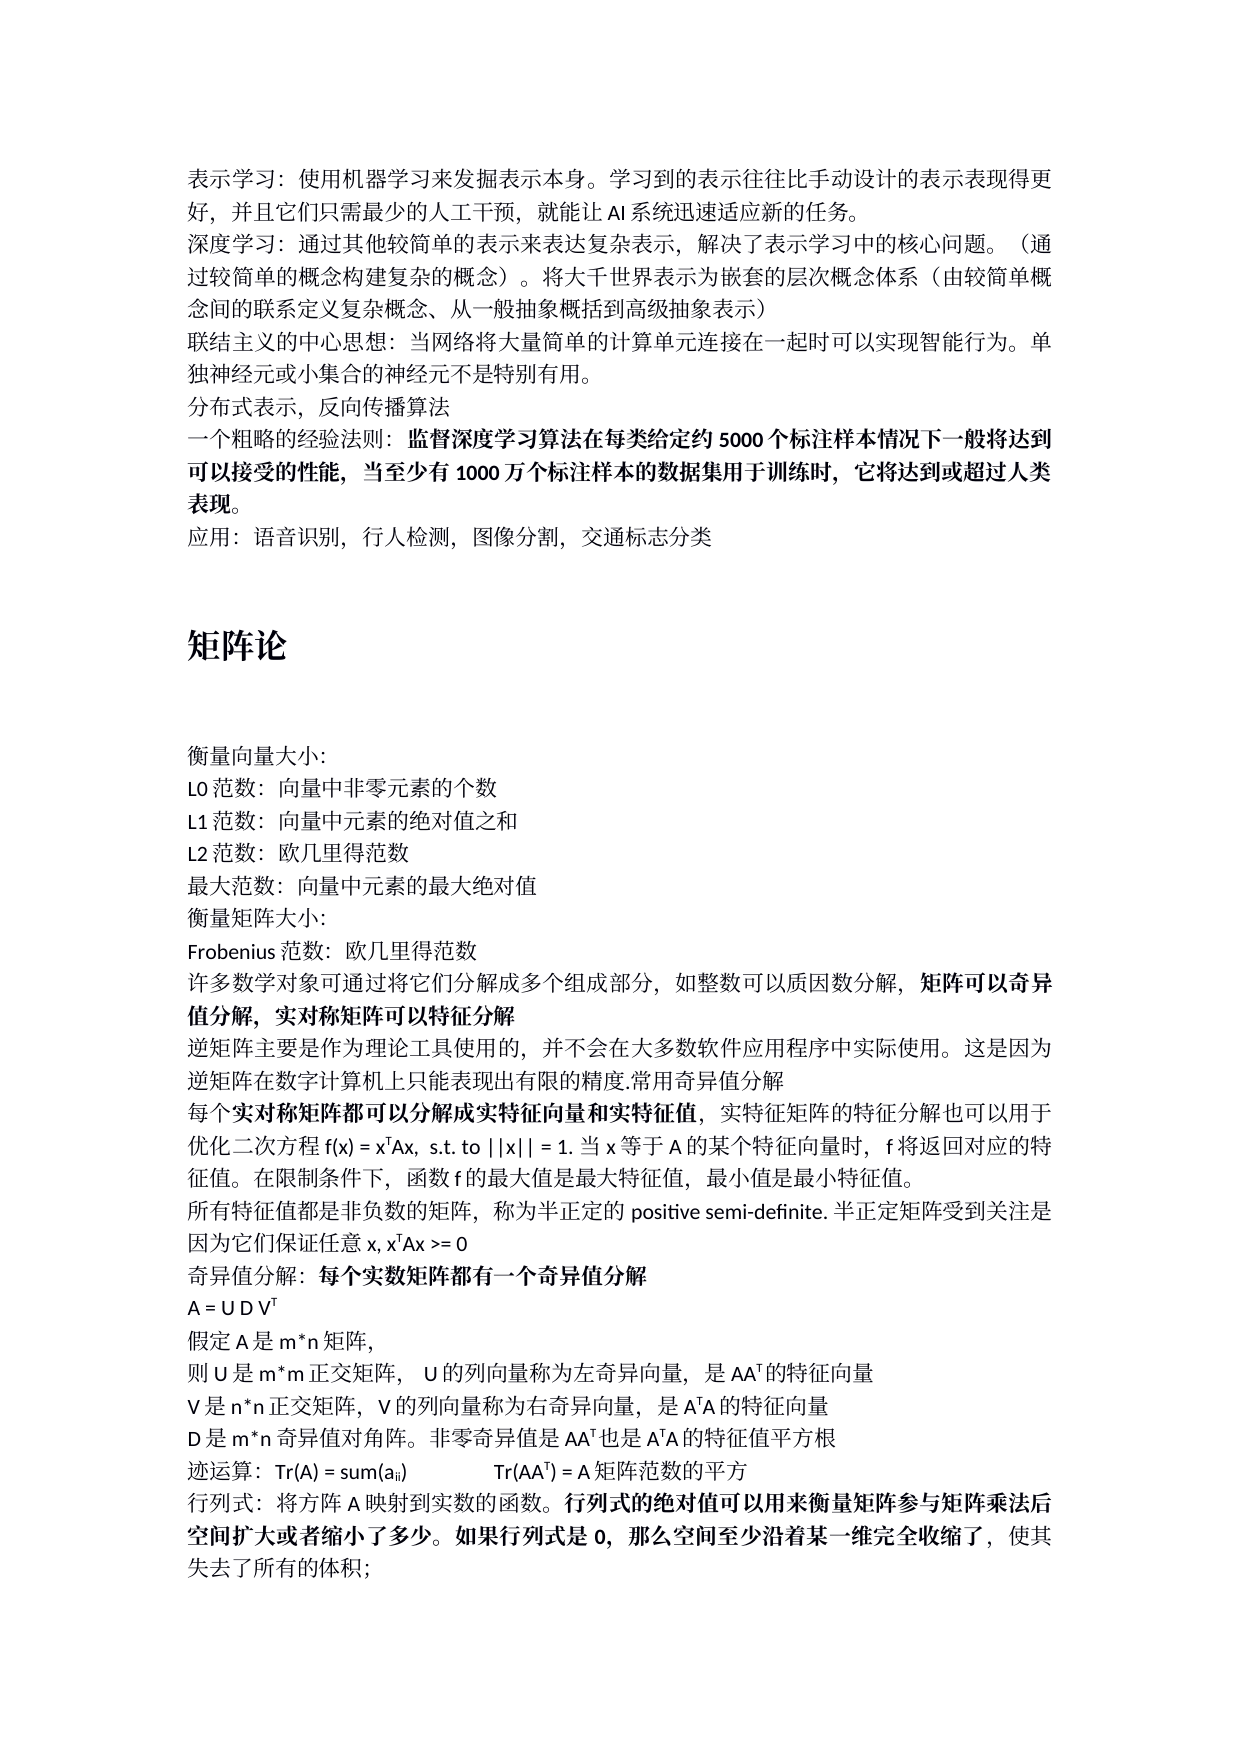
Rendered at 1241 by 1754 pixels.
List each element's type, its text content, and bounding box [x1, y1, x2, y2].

text 表示学习：使用机器学习来发掘表示本身。学习到的表示往往比手动设计的表示表现得更好，并且它们只需最少的人工干预，就能让AI系统迅速适应新的任务。 [187, 162, 1053, 227]
text 则U是m*m正交矩阵， U的列向量称为左奇异向量，是AAT的特征向量 [187, 1356, 1053, 1388]
text L1范数：向量中元素的绝对值之和 [187, 803, 1053, 836]
text V是n*n正交矩阵，V的列向量称为右奇异向量，是ATA的特征向量 [187, 1388, 1053, 1421]
text 衡量矩阵大小： [187, 901, 1053, 933]
text 联结主义的中心思想：当网络将大量简单的计算单元连接在一起时可以实现智能行为。单独神经元或小集合的神经元不是特别有用。 [187, 324, 1053, 389]
text 最大范数：向量中元素的最大绝对值 [187, 868, 1053, 901]
text A = U D VT [187, 1291, 1053, 1323]
text 行列式：将方阵A映射到实数的函数。行列式的绝对值可以用来衡量矩阵参与矩阵乘法后空间扩大或者缩小了多少。如果行列式是0，那么空间至少沿着某一维完全收缩了，使其失去了所有的体积； [187, 1486, 1053, 1583]
text L2范数：欧几里得范数 [187, 836, 1053, 868]
text 逆矩阵主要是作为理论工具使用的，并不会在大多数软件应用程序中实际使用。这是因为逆矩阵在数字计算机上只能表现出有限的精度.常用奇异值分解 [187, 1031, 1053, 1096]
text 应用：语音识别，行人检测，图像分割，交通标志分类 [187, 519, 1053, 552]
text 奇异值分解：每个实数矩阵都有一个奇异值分解 [187, 1258, 1053, 1291]
text 迹运算：Tr(A) = sum(aii) Tr(AAT) = A矩阵范数的平方 [187, 1453, 1053, 1486]
text 每个实对称矩阵都可以分解成实特征向量和实特征值，实特征矩阵的特征分解也可以用于优化二次方程f(x) = xTAx, s.t. to ||x|| = 1. 当x等于A的某个特征向量时，f将返回对应的特征值。在限制条件下，函数f的最大值是最大特征值，最小值是最小特征值。 [187, 1096, 1053, 1193]
text 许多数学对象可通过将它们分解成多个组成部分，如整数可以质因数分解，矩阵可以奇异值分解，实对称矩阵可以特征分解 [187, 966, 1053, 1031]
text 假定A是m*n矩阵， [187, 1323, 1053, 1356]
text Frobenius范数：欧几里得范数 [187, 933, 1053, 966]
text L0范数：向量中非零元素的个数 [187, 771, 1053, 803]
text 一个粗略的经验法则：监督深度学习算法在每类给定约5000个标注样本情况下一般将达到可以接受的性能，当至少有1000万个标注样本的数据集用于训练时，它将达到或超过人类表现。 [187, 422, 1053, 519]
subtitle 矩阵论 [187, 612, 1053, 677]
text 分布式表示，反向传播算法 [187, 389, 1053, 422]
text 衡量向量大小： [187, 738, 1053, 771]
text 深度学习：通过其他较简单的表示来表达复杂表示，解决了表示学习中的核心问题。（通过较简单的概念构建复杂的概念）。将大千世界表示为嵌套的层次概念体系（由较简单概念间的联系定义复杂概念、从一般抽象概括到高级抽象表示） [187, 227, 1053, 324]
text D是m*n奇异值对角阵。非零奇异值是AAT也是ATA的特征值平方根 [187, 1421, 1053, 1453]
text 所有特征值都是非负数的矩阵，称为半正定的positive semi-definite. 半正定矩阵受到关注是因为它们保证任意x, xTAx >= 0 [187, 1193, 1053, 1258]
